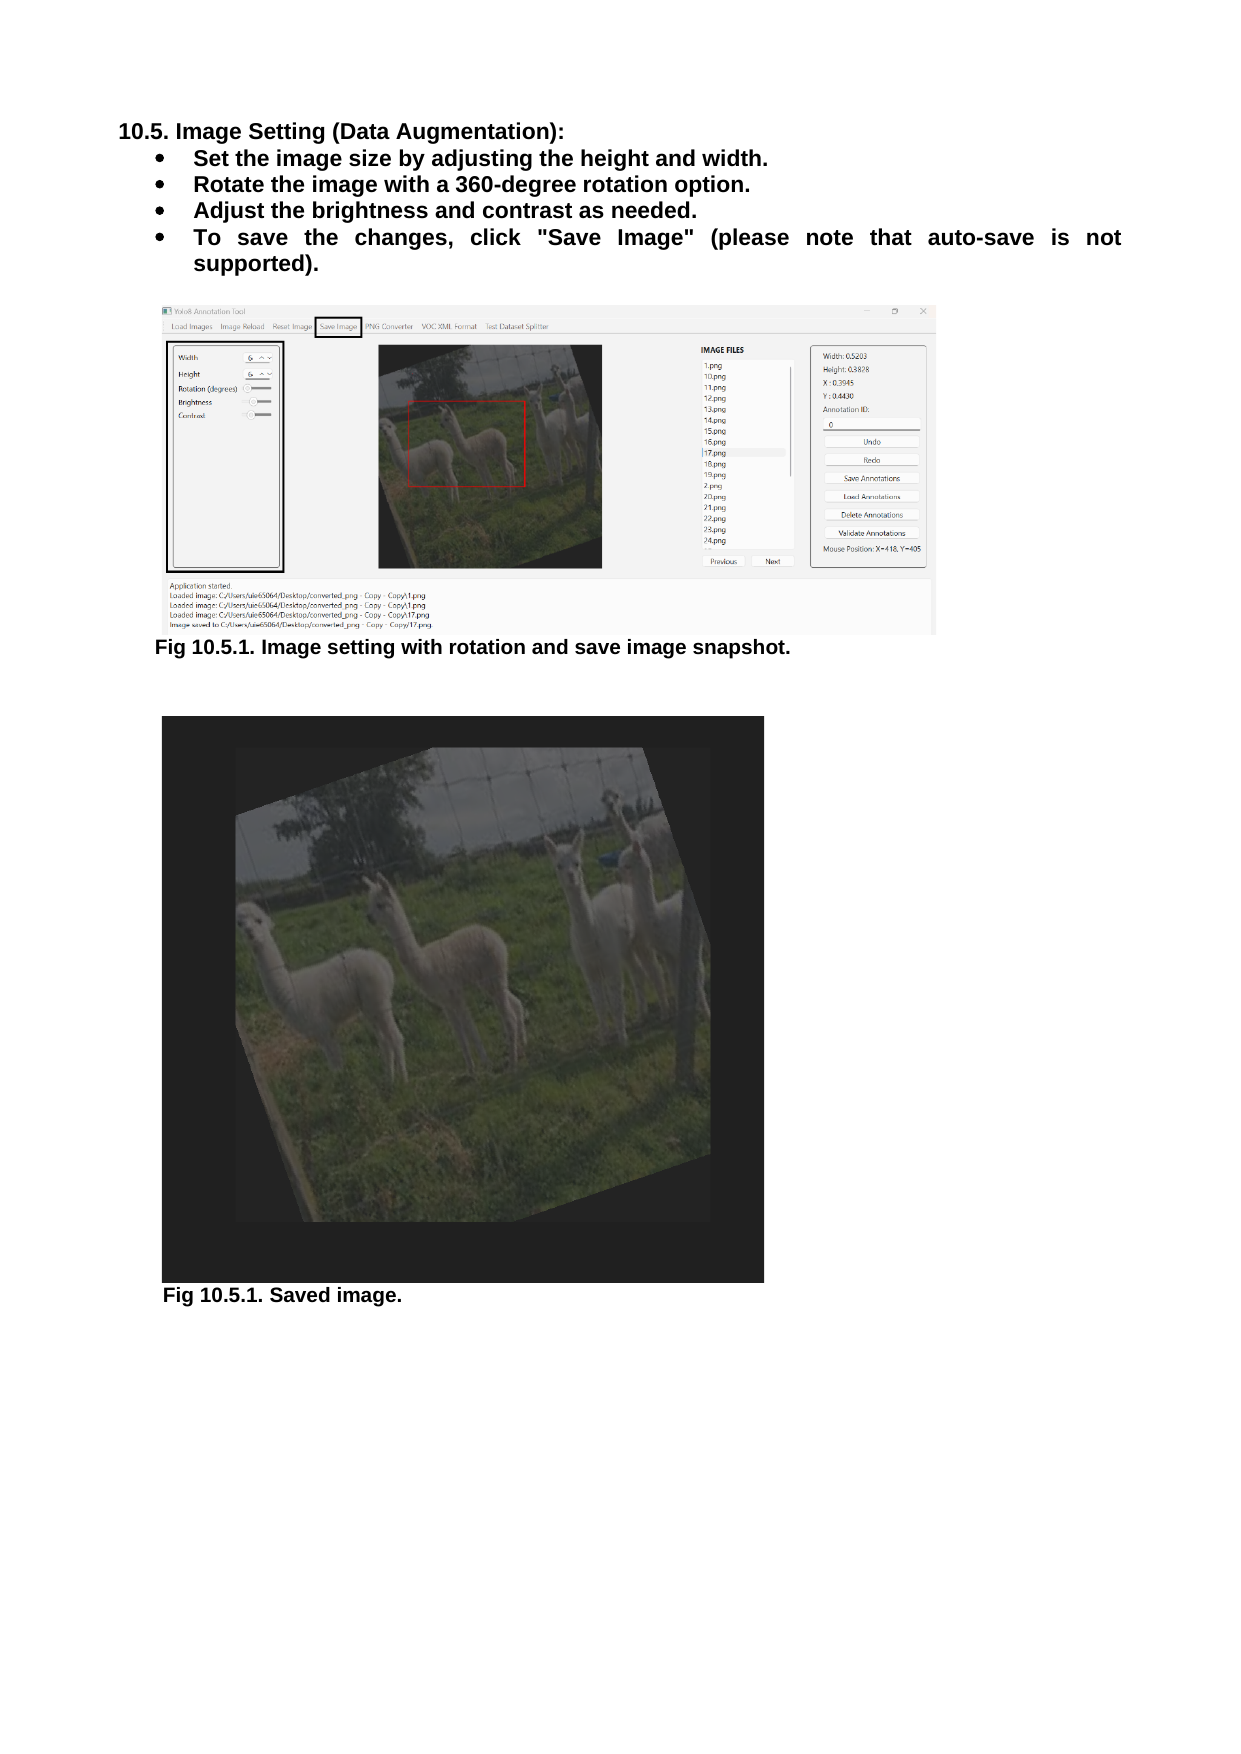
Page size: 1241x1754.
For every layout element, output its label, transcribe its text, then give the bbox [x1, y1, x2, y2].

picture [161, 305, 937, 635]
subtitle 10.5. Image Setting (Data Augmentation): [118, 118, 1122, 144]
picture [161, 716, 765, 1283]
subtitle Set the image size by adjusting the height and width. [156, 144, 1122, 171]
subtitle Adjust the brightness and contrast as needed. [156, 197, 1122, 223]
subtitle To save the changes, click "Save Image" (please note that auto-save is not supported). [156, 223, 1122, 276]
subtitle Fig 10.5.1. Saved image. [118, 1282, 1122, 1306]
subtitle Fig 10.5.1. Image setting with rotation and save image snapshot. [118, 635, 1122, 659]
subtitle Rotate the image with a 360-degree rotation option. [156, 171, 1122, 197]
